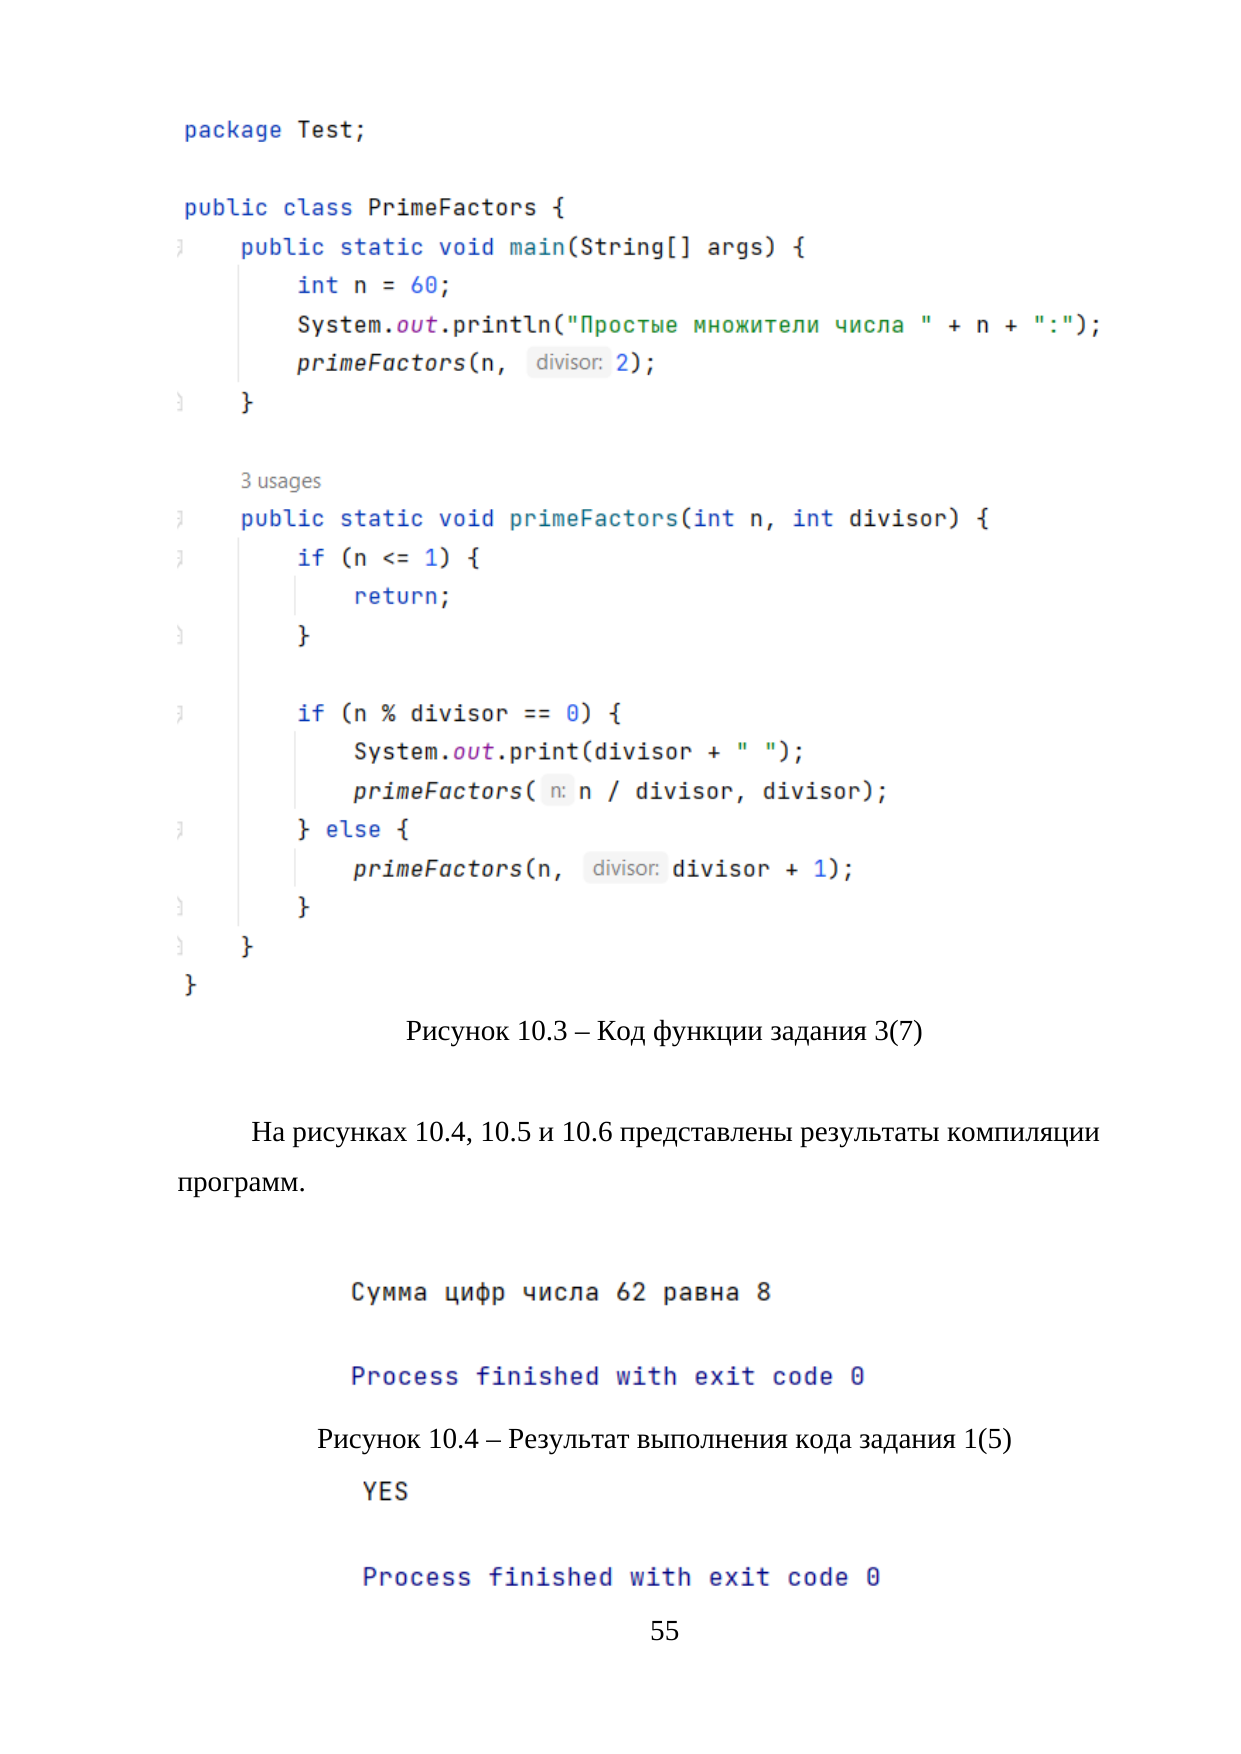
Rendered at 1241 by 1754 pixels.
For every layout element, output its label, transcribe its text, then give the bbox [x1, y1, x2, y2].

picture [353, 1471, 976, 1600]
text Рисунок 10.4 – Результат выполнения кода задания 1(5) [177, 1421, 1152, 1454]
text На рисунках 10.4, 10.5 и 10.6 представлены результаты компиляции программ. [177, 1114, 1152, 1198]
picture [177, 118, 1153, 997]
text Рисунок 10.3 – Код функции задания 3(7) [177, 1013, 1152, 1047]
picture [343, 1265, 986, 1405]
